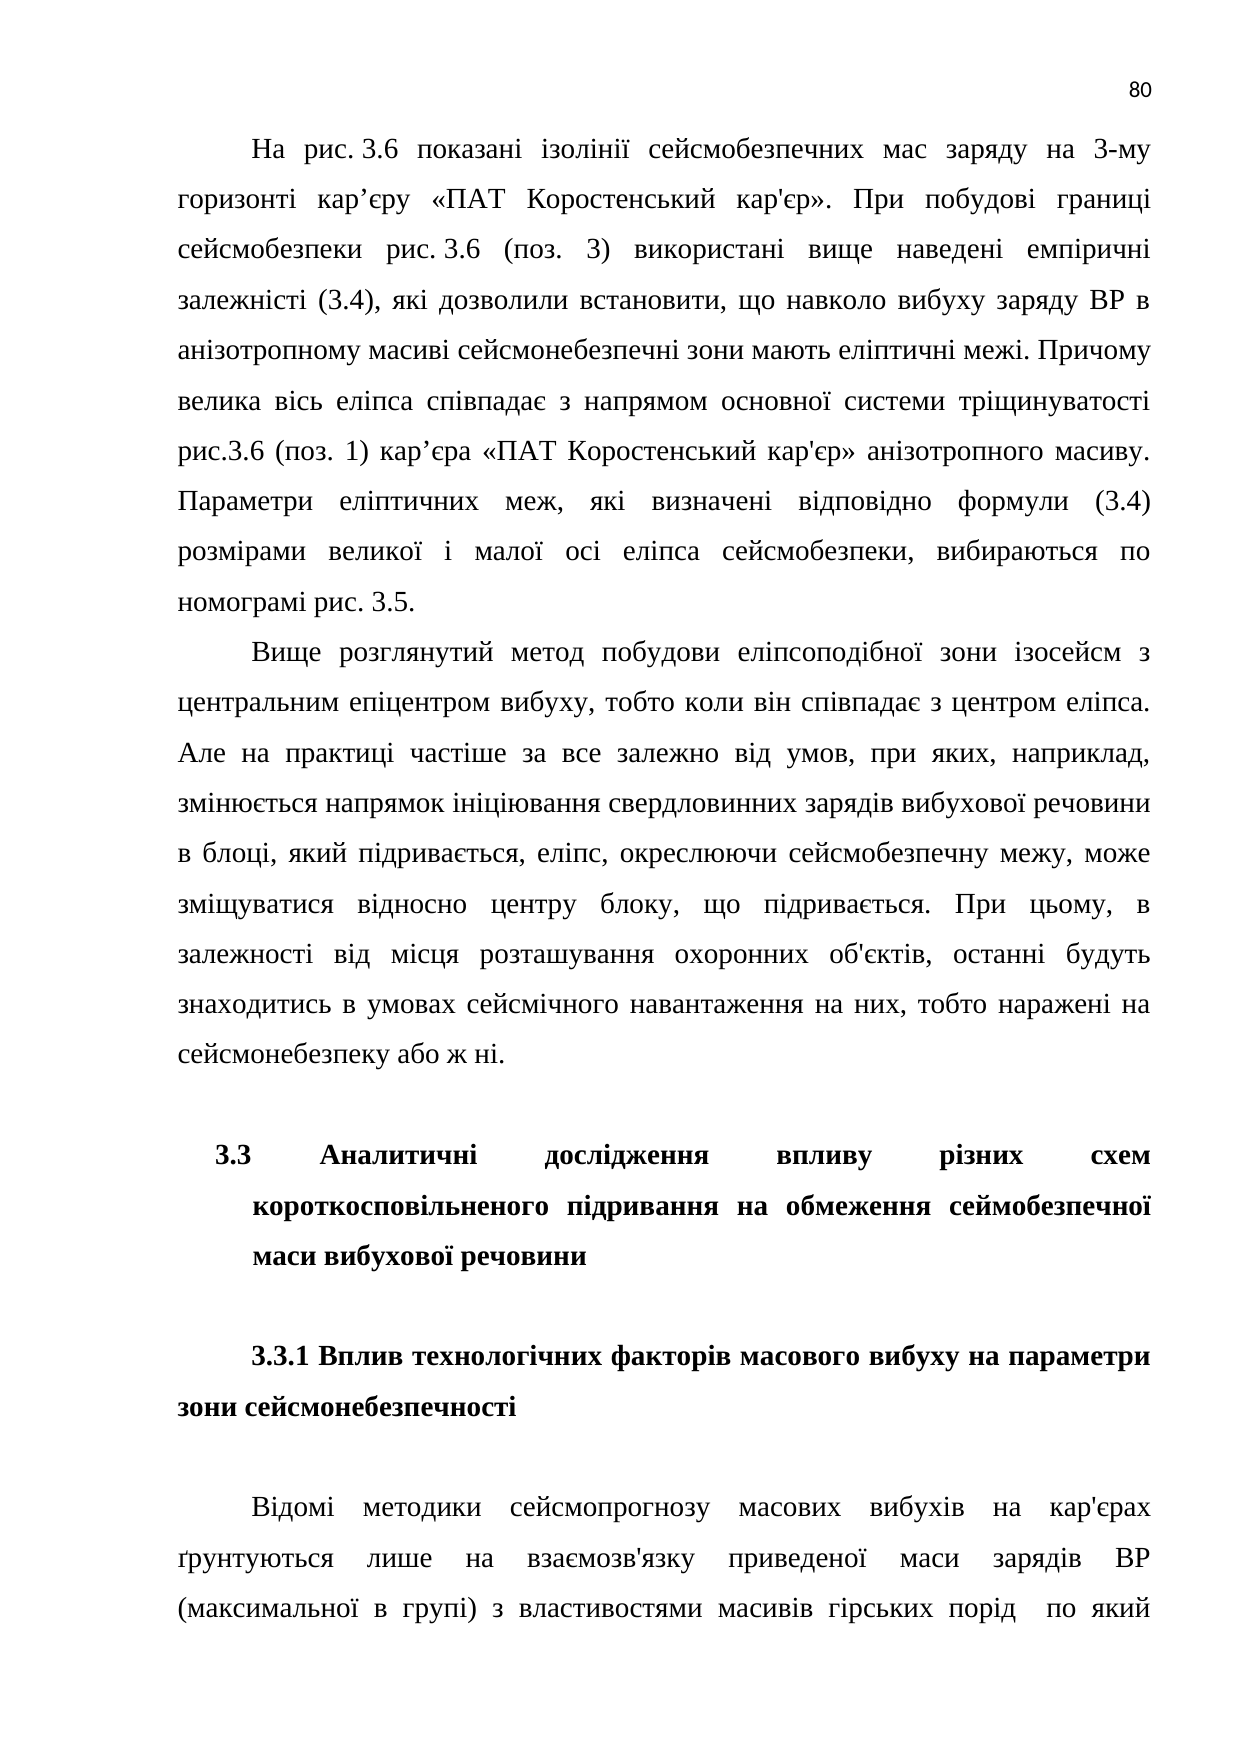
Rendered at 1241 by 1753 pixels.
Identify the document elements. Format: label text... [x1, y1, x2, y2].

text 3.3.1 Вплив технологічних факторів масового вибуху на параметри зони сейсмонебезпечності [177, 1338, 1152, 1422]
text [177, 1489, 1152, 1624]
list Аналитичні дослідження впливу різних схем короткосповільненого підривання на обмеження сеймобезпечної маси вибухової речовини [215, 1137, 1152, 1271]
text На рис. 3.6 показані ізолінії сейсмобезпечних мас заряду на 3-му горизонті кар’єру «ПАТ Коростенський кар'єр». При побудові границі сейсмобезпеки рис. 3.6 (поз. 3) використані вище наведені емпіричні залежністі (3.4), які дозволили встановити, що навколо вибуху заряду ВР в анізотропному масиві сейсмонебезпечні зони мають еліптичні межі. Причому велика вісь еліпса співпадає з напрямом основної системи тріщинуватості рис.3.6 (поз. 1) кар’єра «ПАТ Коростенський кар'єр» анізотропного масиву. Параметри еліптичних меж, які визначені відповідно формули (3.4) розмірами великої і малої осі еліпса сейсмобезпеки, вибираються по номограмі рис. 3.5. [177, 131, 1152, 617]
text Вище розглянутий метод побудови еліпсоподібної зони ізосейсм з центральним епіцентром вибуху, тобто коли він співпадає з центром еліпса. Але на практиці частіше за все залежно від умов, при яких, наприклад, змінюється напрямок ініціювання свердловинних зарядів вибухової речовини в блоці, який підривається, еліпс, окреслюючи сейсмобезпечну межу, може зміщуватися відносно центру блоку, що підривається. При цьому, в залежності від місця розташування охоронних об'єктів, останні будуть знаходитись в умовах сейсмічного навантаження на них, тобто наражені на сейсмонебезпеку або ж ні. [177, 634, 1152, 1070]
